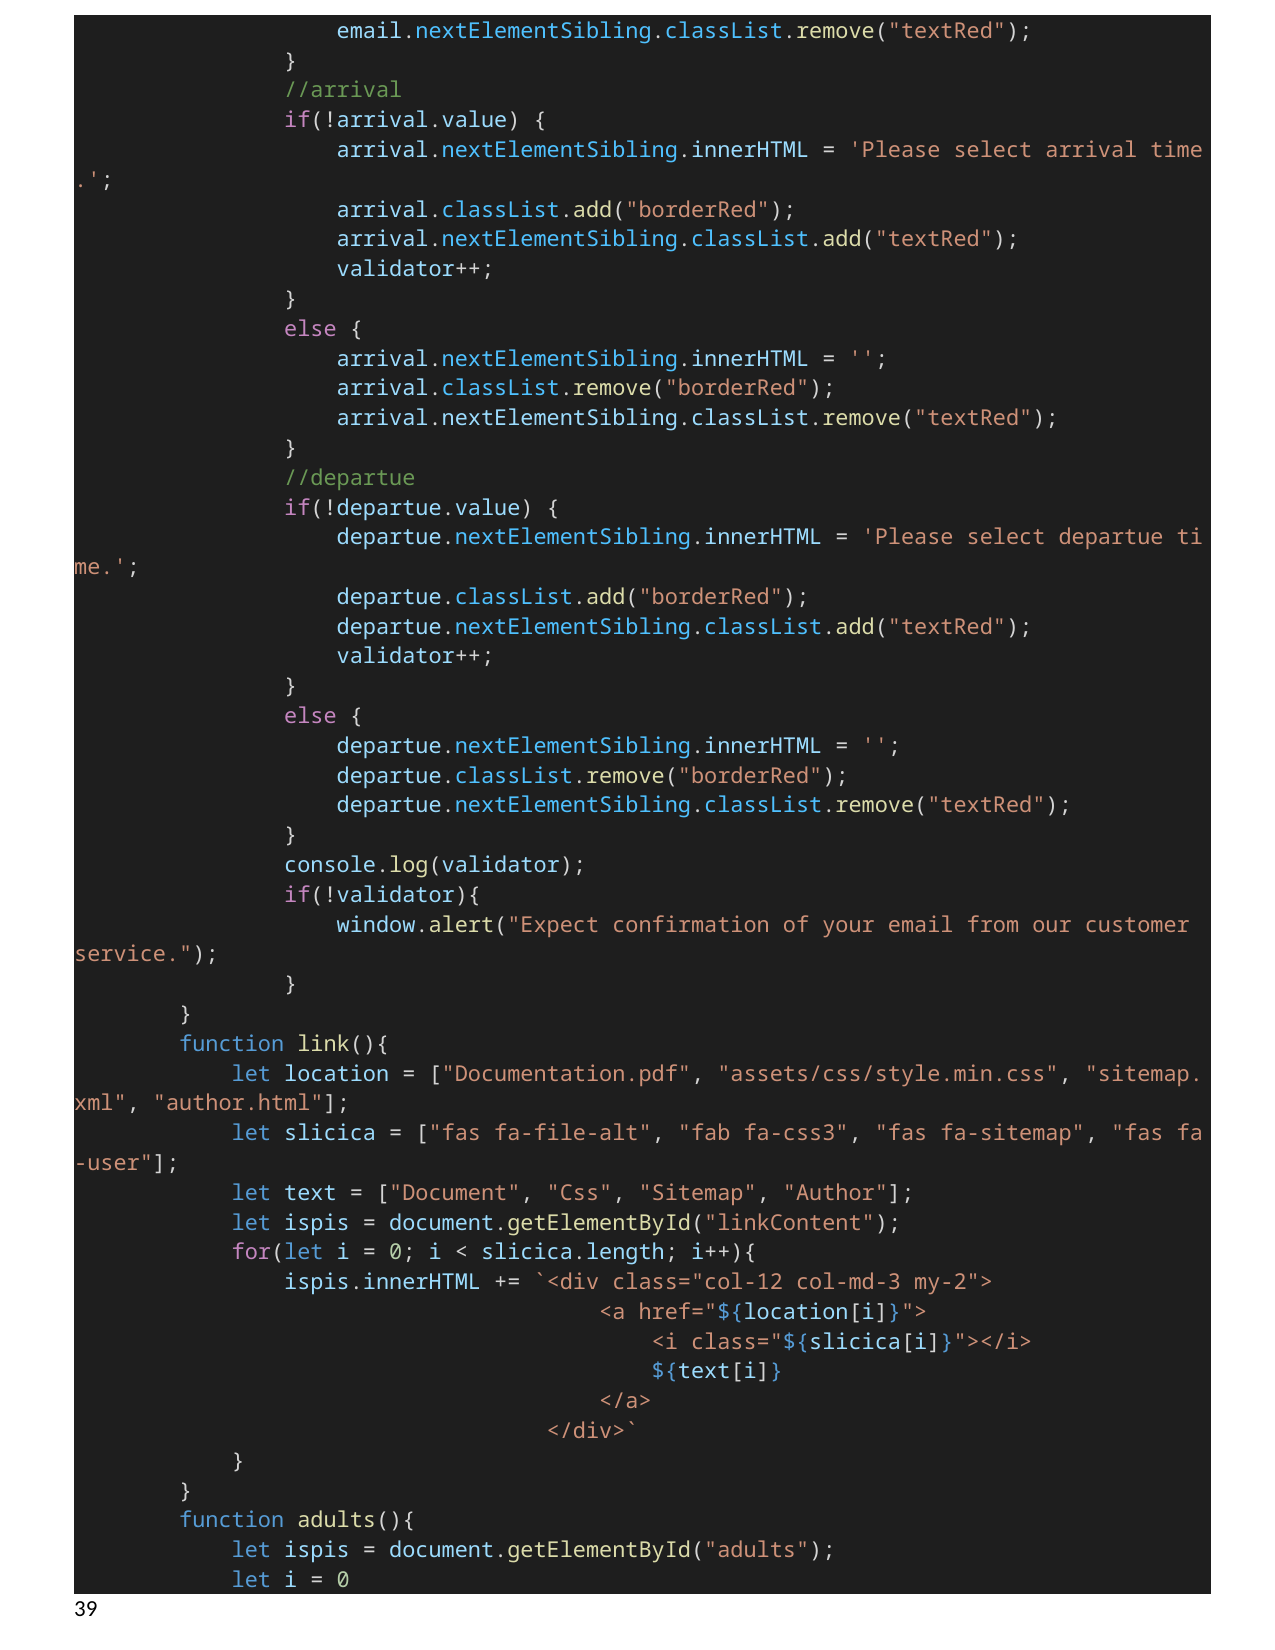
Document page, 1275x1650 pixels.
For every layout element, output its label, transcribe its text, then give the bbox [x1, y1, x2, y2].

text } [74, 283, 1211, 313]
text } [74, 1445, 1211, 1474]
text } [74, 998, 1211, 1028]
text departue.nextElementSibling.classList.remove("textRed"); [74, 789, 1211, 819]
text departue.nextElementSibling.classList.add("textRed"); [74, 611, 1211, 640]
text window.alert("Expect confirmation of your email from our customer service."); [74, 908, 1211, 968]
text ${text[i]} [74, 1355, 1211, 1385]
text } [74, 44, 1211, 74]
text departue.nextElementSibling.innerHTML = ''; [74, 730, 1211, 759]
text arrival.nextElementSibling.classList.remove("textRed"); [74, 402, 1211, 432]
text arrival.nextElementSibling.innerHTML = 'Please select arrival time.'; [74, 134, 1211, 193]
text let slicica = ["fas fa-file-alt", "fab fa-css3", "fas fa-sitemap", "fas fa-user"]; [74, 1117, 1211, 1177]
text departue.classList.remove("borderRed"); [74, 759, 1211, 789]
text arrival.classList.remove("borderRed"); [74, 372, 1211, 402]
text for(let i = 0; i < slicica.length; i++){ [74, 1236, 1211, 1266]
text let i = 0 [74, 1564, 1211, 1594]
text let text = ["Document", "Css", "Sitemap", "Author"]; [74, 1177, 1211, 1206]
text let ispis = document.getElementById("adults"); [74, 1534, 1211, 1564]
text </div>` [74, 1415, 1211, 1445]
text </a> [74, 1385, 1211, 1415]
text departue.nextElementSibling.innerHTML = 'Please select departue time.'; [74, 521, 1211, 581]
text //departue [74, 462, 1211, 491]
text if(!validator){ [74, 879, 1211, 908]
text console.log(validator); [74, 849, 1211, 879]
text } [74, 432, 1211, 462]
text validator++; [74, 640, 1211, 670]
text else { [74, 313, 1211, 342]
text if(!departue.value) { [74, 491, 1211, 521]
text } [74, 968, 1211, 998]
text } [74, 1474, 1211, 1504]
text function adults(){ [74, 1504, 1211, 1534]
text let ispis = document.getElementById("linkContent"); [74, 1206, 1211, 1236]
text else { [74, 700, 1211, 730]
text let location = ["Documentation.pdf", "assets/css/style.min.css", "sitemap.xml", "author.html"]; [74, 1057, 1211, 1117]
text } [74, 819, 1211, 849]
text function link(){ [74, 1028, 1211, 1057]
text //arrival [74, 74, 1211, 104]
text } [74, 670, 1211, 700]
text <i class="${slicica[i]}"></i> [74, 1326, 1211, 1355]
text validator++; [74, 253, 1211, 283]
text arrival.nextElementSibling.innerHTML = ''; [74, 342, 1211, 372]
text arrival.classList.add("borderRed"); [74, 193, 1211, 223]
text departue.classList.add("borderRed"); [74, 581, 1211, 611]
text email.nextElementSibling.classList.remove("textRed"); [74, 15, 1211, 44]
text <a href="${location[i]}"> [74, 1296, 1211, 1326]
text ispis.innerHTML += `<div class="col-12 col-md-3 my-2"> [74, 1266, 1211, 1296]
text if(!arrival.value) { [74, 104, 1211, 134]
text arrival.nextElementSibling.classList.add("textRed"); [74, 223, 1211, 253]
